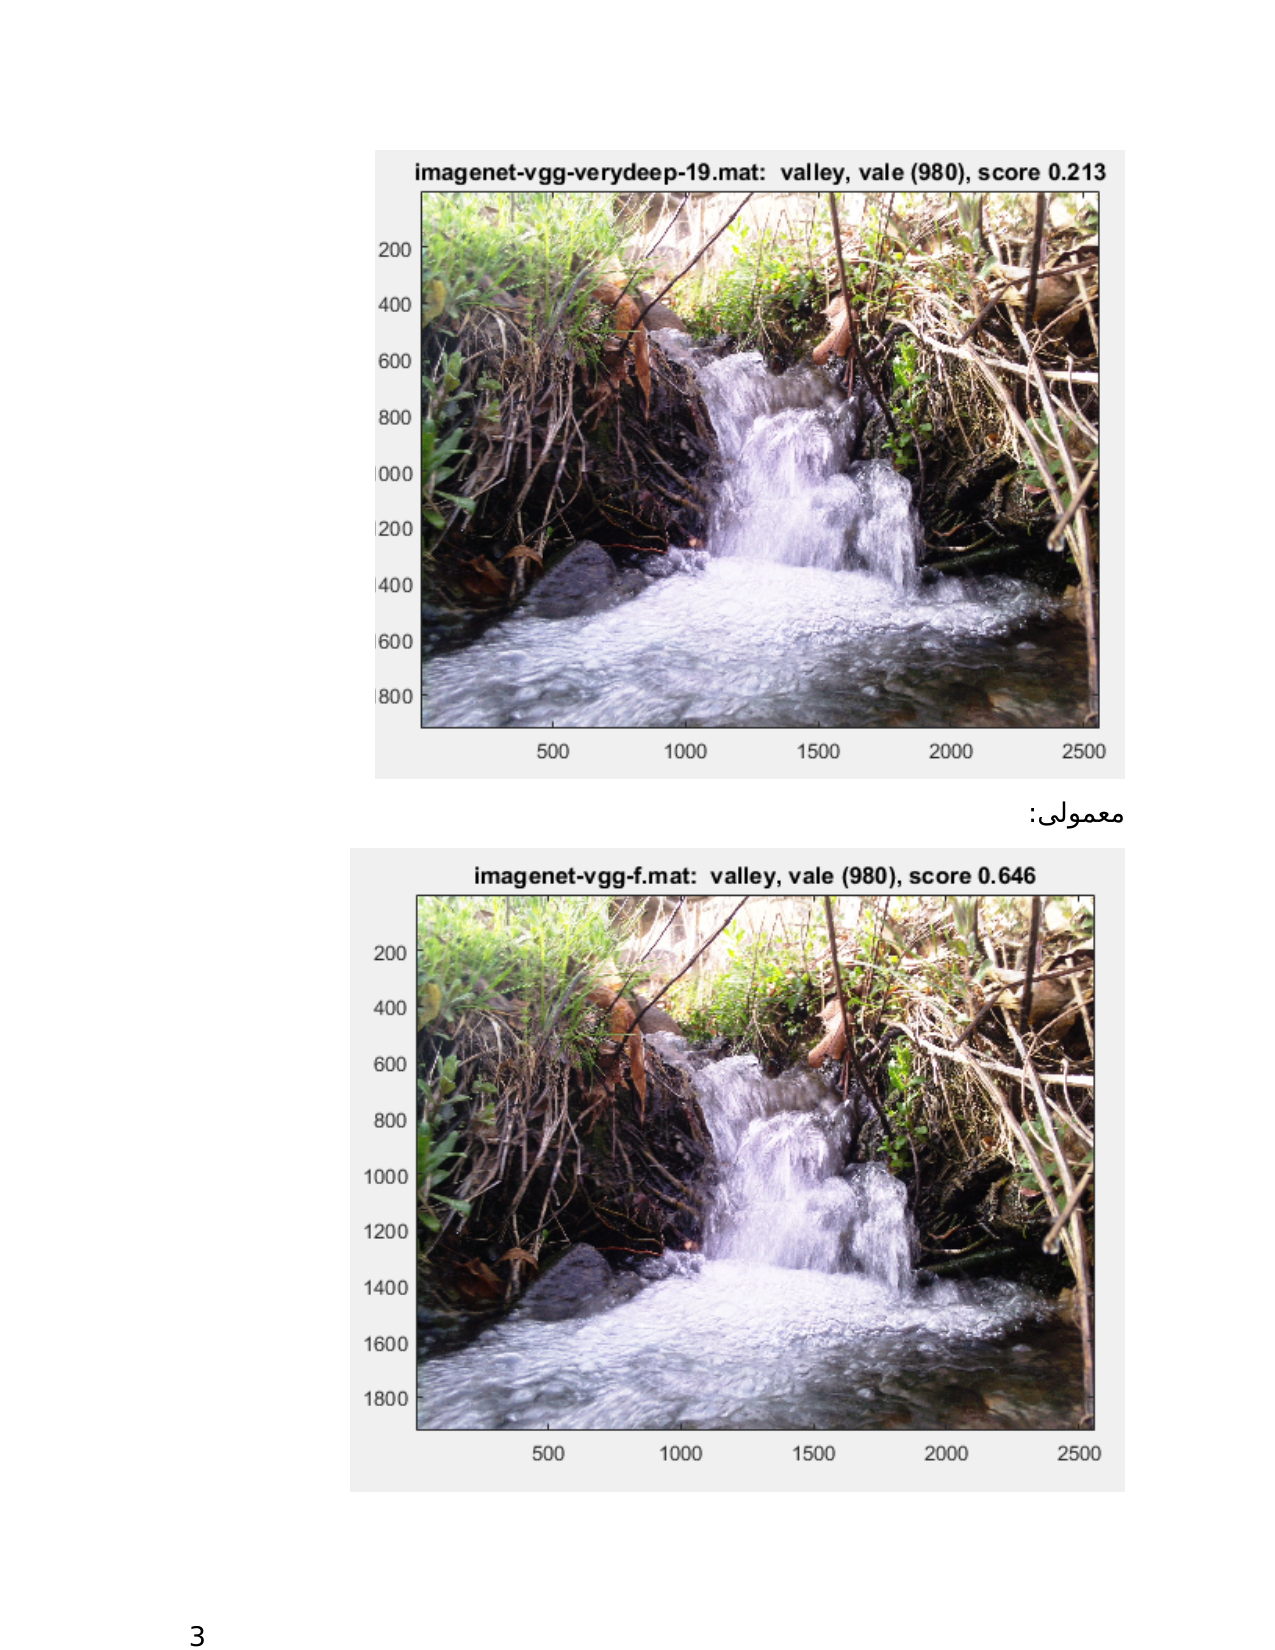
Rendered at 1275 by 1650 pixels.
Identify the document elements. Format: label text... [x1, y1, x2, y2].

picture [375, 150, 1125, 779]
picture [350, 848, 1125, 1492]
text معمولی: [150, 797, 1125, 829]
